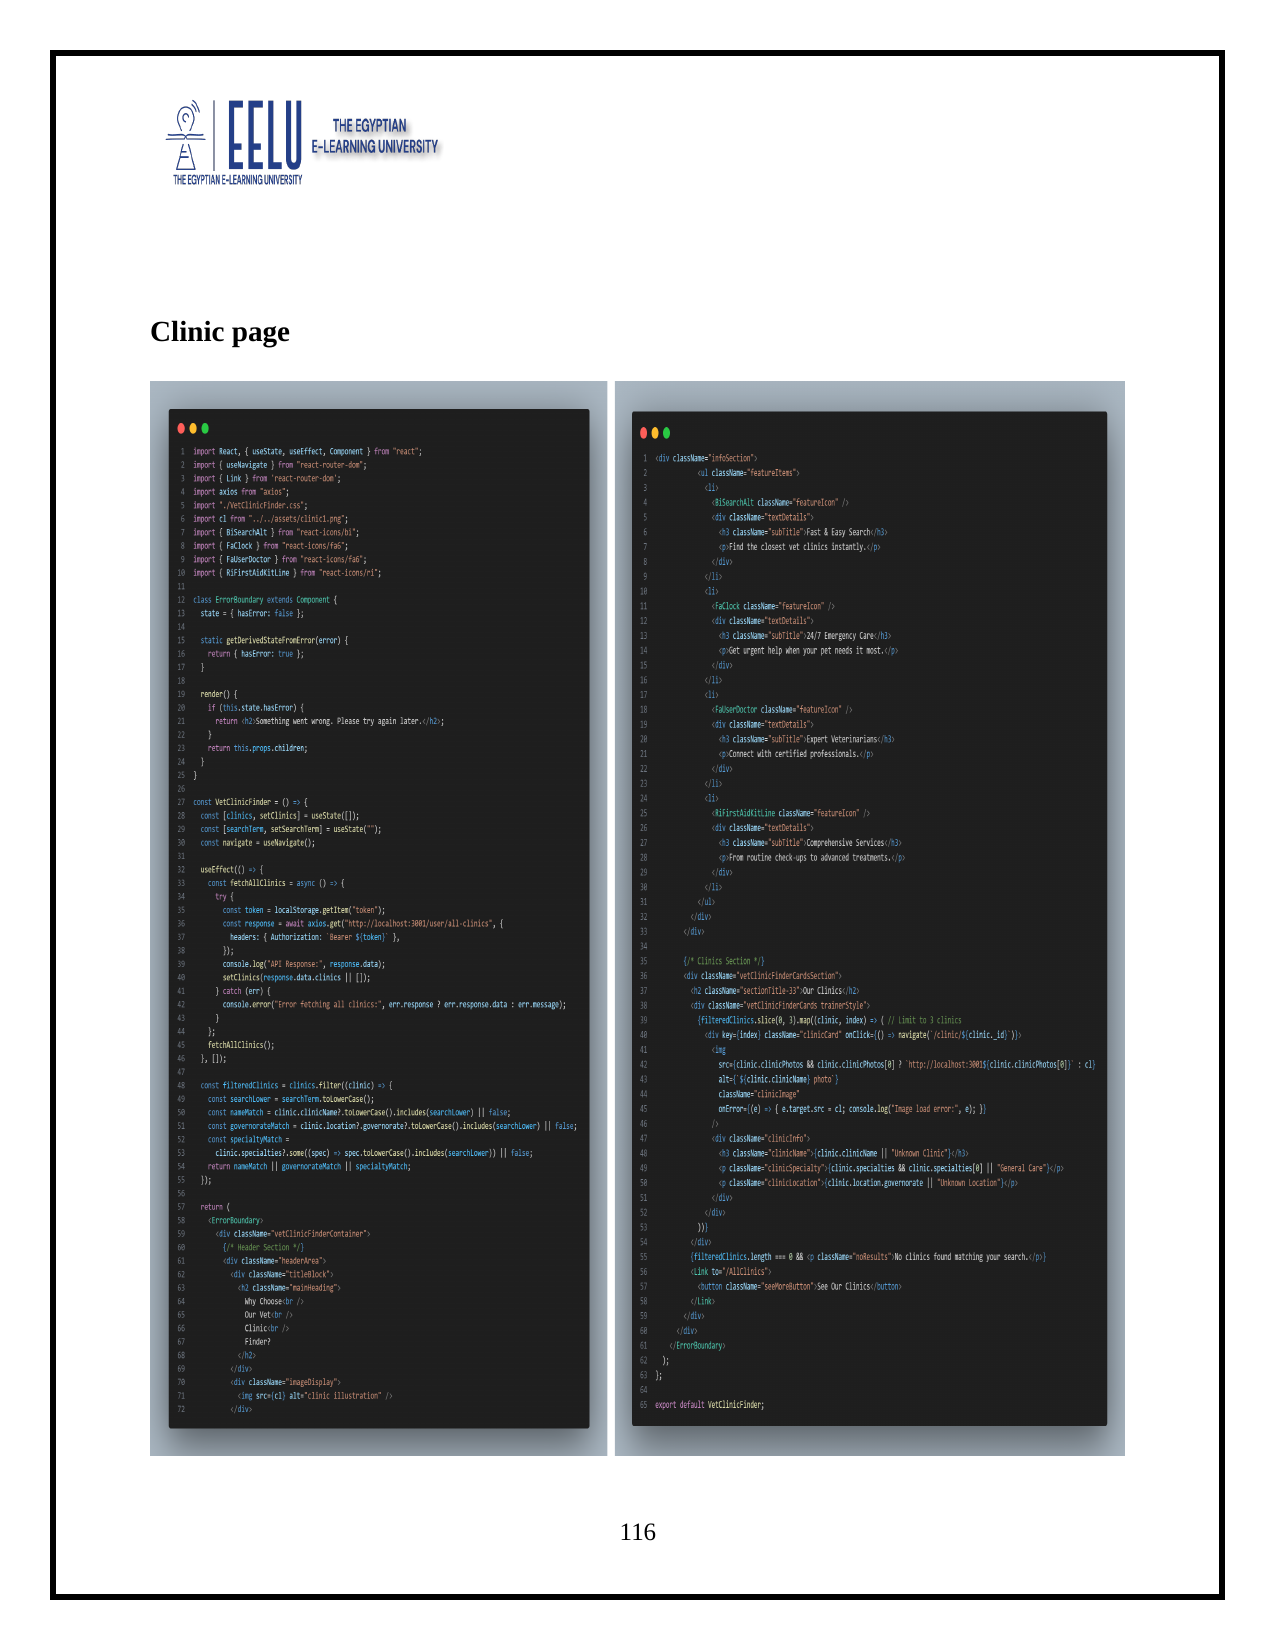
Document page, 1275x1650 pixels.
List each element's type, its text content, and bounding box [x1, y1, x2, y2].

picture [150, 75, 444, 188]
text Clinic page [150, 314, 1125, 348]
picture [614, 381, 1125, 1456]
picture [150, 381, 608, 1456]
